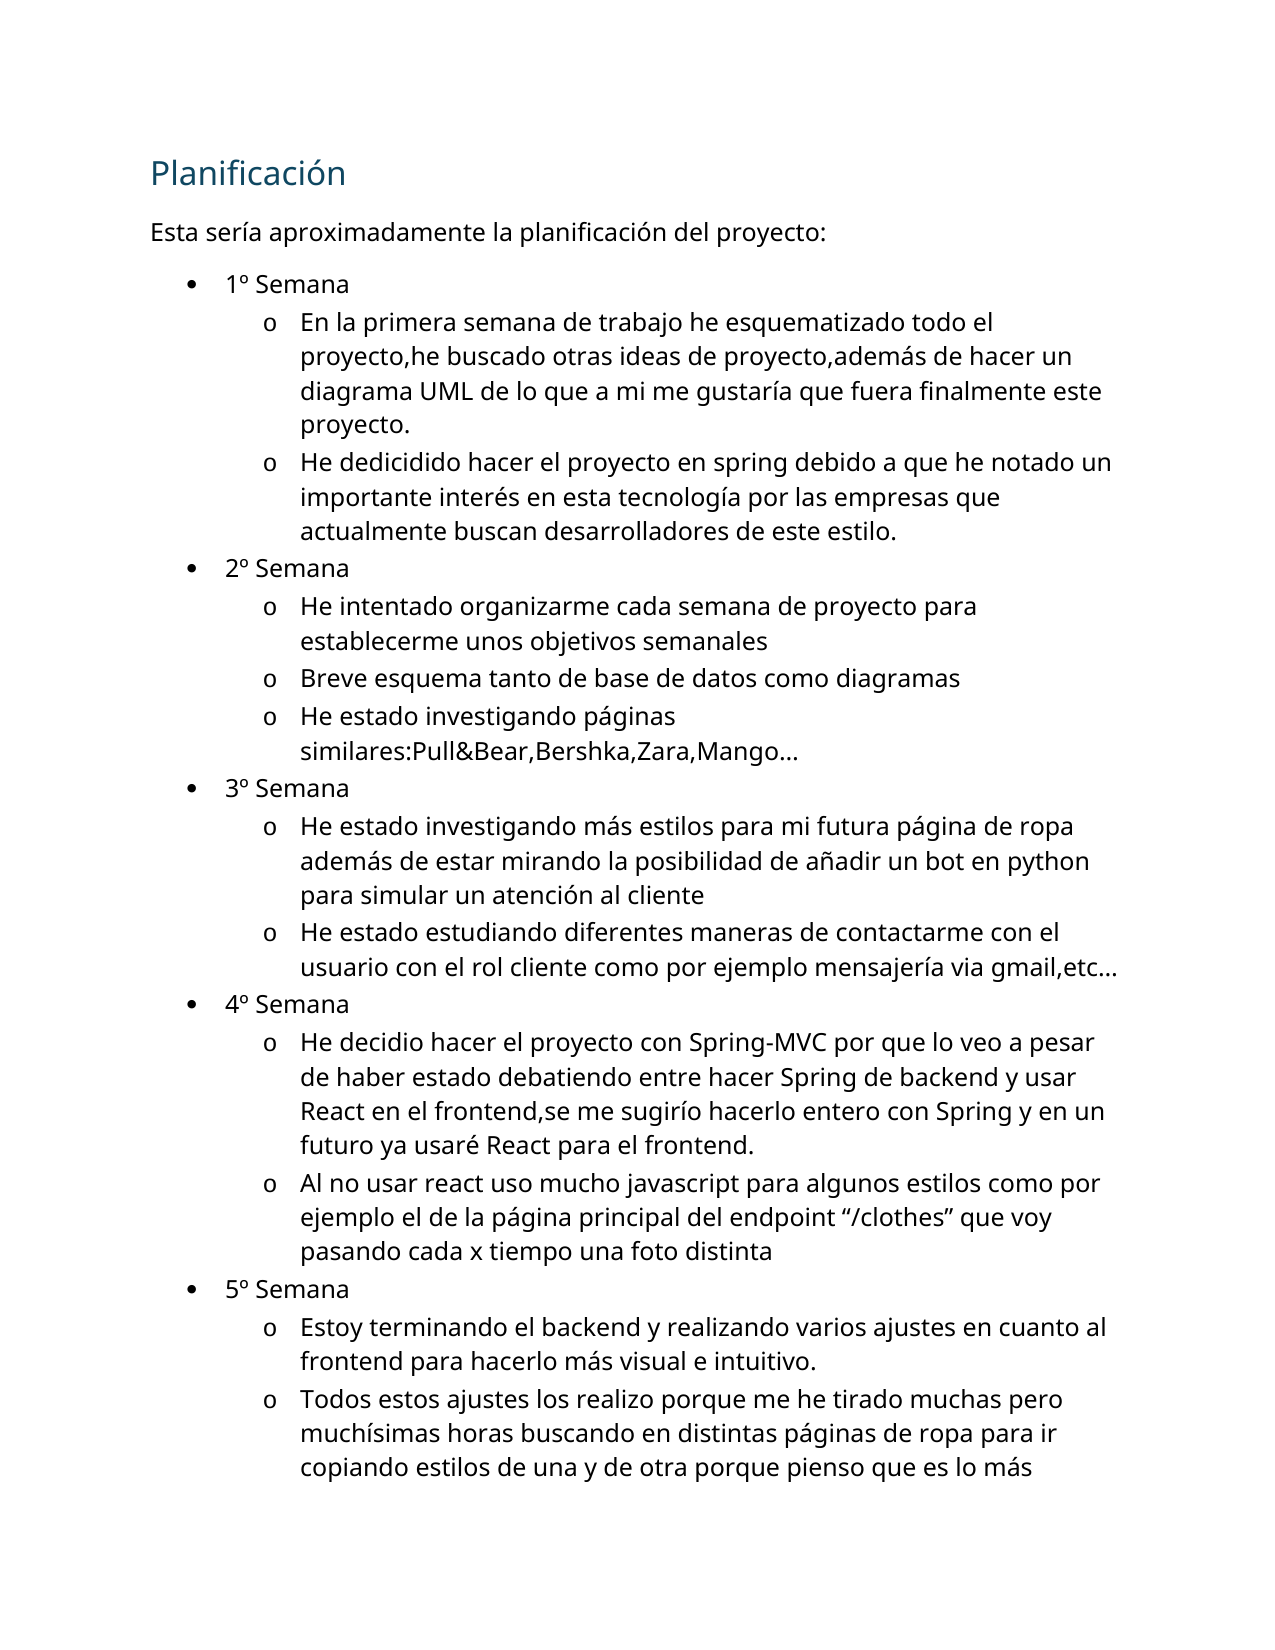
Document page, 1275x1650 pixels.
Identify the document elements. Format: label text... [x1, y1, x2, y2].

subtitle Planificación [150, 150, 1125, 195]
list He dedicidido hacer el proyecto en spring debido a que he notado un importante interés en esta tecnología por las empresas que actualmente buscan desarrolladores de este estilo. [262, 445, 1125, 547]
list 3º Semana [187, 771, 1125, 805]
list Estoy terminando el backend y realizando varios ajustes en cuanto al frontend para hacerlo más visual e intuitivo. [262, 1309, 1125, 1377]
list 5º Semana [187, 1271, 1125, 1305]
list 1º Semana [187, 267, 1125, 301]
list Al no usar react uso mucho javascript para algunos estilos como por ejemplo el de la página principal del endpoint “/clothes” que voy pasando cada x tiempo una foto distinta [262, 1165, 1125, 1268]
list En la primera semana de trabajo he esquematizado todo el proyecto,he buscado otras ideas de proyecto,además de hacer un diagrama UML de lo que a mi me gustaría que fuera finalmente este proyecto. [262, 305, 1125, 441]
list Breve esquema tanto de base de datos como diagramas [262, 661, 1125, 695]
list He estado investigando más estilos para mi futura página de ropa además de estar mirando la posibilidad de añadir un bot en python para simular un atención al cliente [262, 809, 1125, 911]
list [262, 1381, 1125, 1484]
list He intentado organizarme cada semana de proyecto para establecerme unos objetivos semanales [262, 589, 1125, 657]
text Esta sería aproximadamente la planificación del proyecto: [150, 214, 1125, 248]
list He decidio hacer el proyecto con Spring-MVC por que lo veo a pesar de haber estado debatiendo entre hacer Spring de backend y usar React en el frontend,se me sugirío hacerlo entero con Spring y en un futuro ya usaré React para el frontend. [262, 1025, 1125, 1161]
list 2º Semana [187, 551, 1125, 585]
list He estado estudiando diferentes maneras de contactarme con el usuario con el rol cliente como por ejemplo mensajería via gmail,etc… [262, 915, 1125, 983]
list 4º Semana [187, 987, 1125, 1021]
list He estado investigando páginas similares:Pull&Bear,Bershka,Zara,Mango… [262, 699, 1125, 767]
